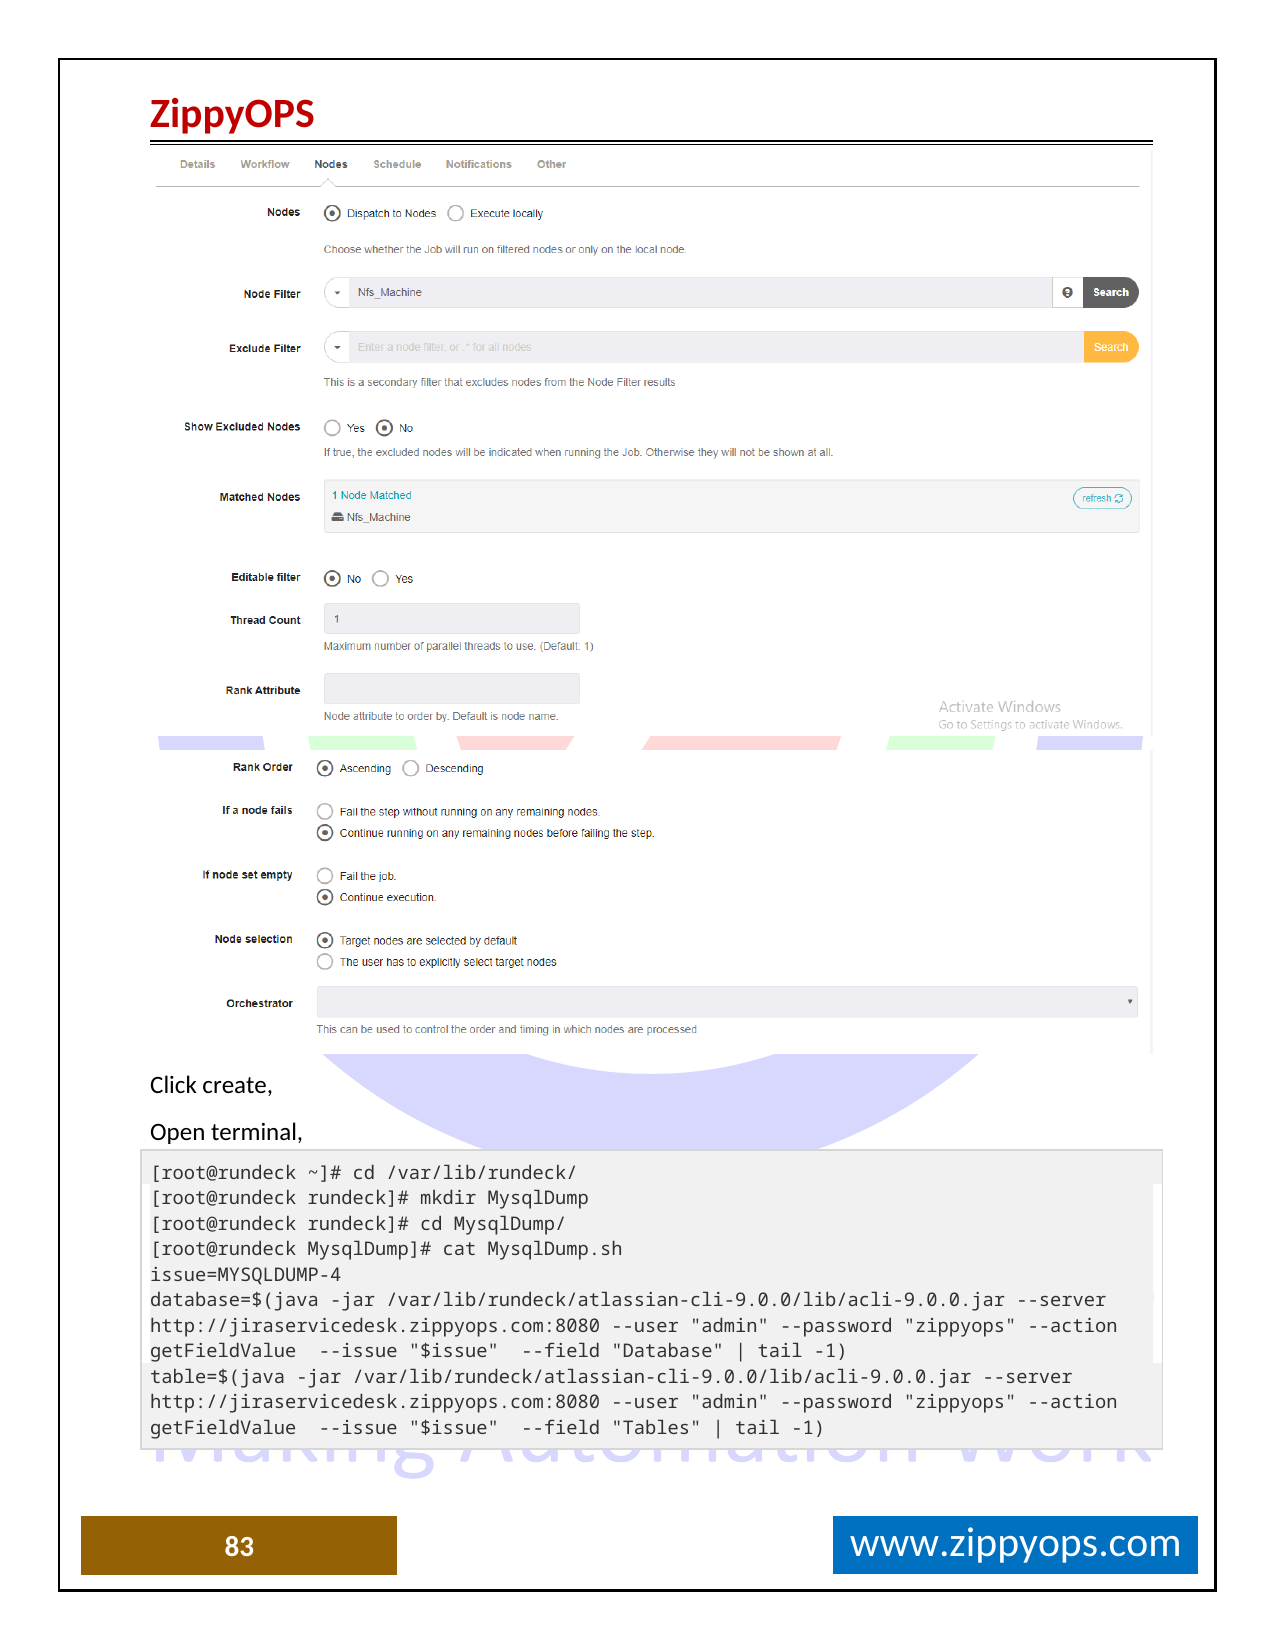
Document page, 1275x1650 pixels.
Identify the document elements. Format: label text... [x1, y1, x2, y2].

text [root@rundeck rundeck]# mkdir MysqlDump [150, 1184, 1153, 1210]
text [root@rundeck MysqlDump]# cat MysqlDump.sh [150, 1236, 1153, 1261]
text Click create, [150, 1069, 1153, 1100]
text issue=MYSQLDUMP-4 [150, 1261, 1153, 1287]
picture [150, 150, 1154, 736]
text Open terminal, [150, 1116, 1153, 1146]
text [root@rundeck rundeck]# cd MysqlDump/ [150, 1210, 1153, 1236]
text [root@rundeck ~]# cd /var/lib/rundeck/ [142, 1151, 1162, 1184]
text table=$(java -jar /var/lib/rundeck/atlassian-cli-9.0.0/lib/acli-9.0.0.jar --server http://jiraservicedesk.zippyops.com:8080 --user "admin" --password "zippyops" --action getFieldValue --issue "$issue" --field "Tables" | tail -1) [142, 1353, 1162, 1448]
text database=$(java -jar /var/lib/rundeck/atlassian-cli-9.0.0/lib/acli-9.0.0.jar --server http://jiraservicedesk.zippyops.com:8080 --user "admin" --password "zippyops" --action getFieldValue --issue "$issue" --field "Database" | tail -1) [150, 1287, 1153, 1353]
picture [150, 750, 1154, 1054]
